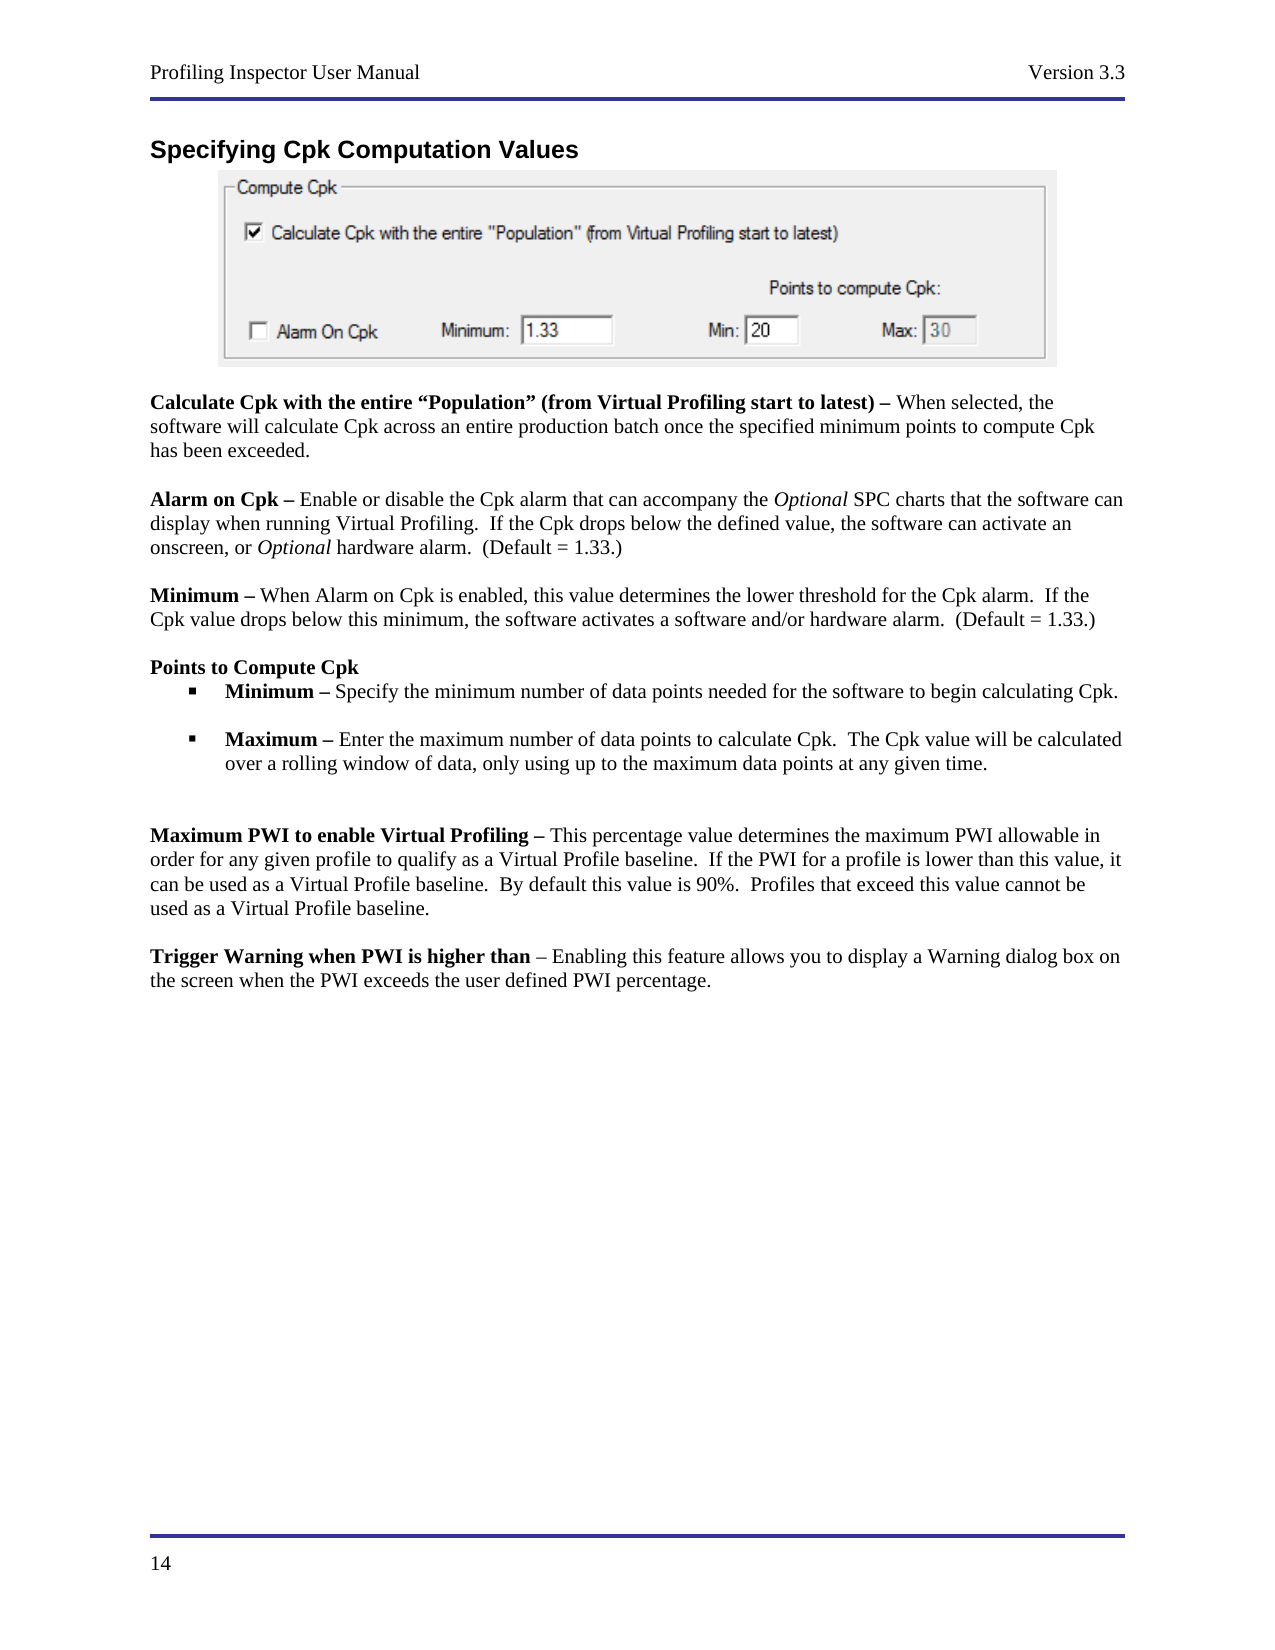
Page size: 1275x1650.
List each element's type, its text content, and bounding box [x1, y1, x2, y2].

list Maximum – Enter the maximum number of data points to calculate Cpk. The Cpk value will be calculated over a rolling window of data, only using up to the maximum data points at any given time. [187, 727, 1125, 775]
text Minimum – When Alarm on Cpk is enabled, this value determines the lower threshold for the Cpk alarm. If the Cpk value drops below this minimum, the software activates a software and/or hardware alarm. (Default = 1.33.) [150, 583, 1125, 631]
text Alarm on Cpk – Enable or disable the Cpk alarm that can accompany the Optional SPC charts that the software can display when running Virtual Profiling. If the Cpk drops below the defined value, the software can activate an onscreen, or Optional hardware alarm. (Default = 1.33.) [150, 486, 1125, 559]
text Calculate Cpk with the entire “Population” (from Virtual Profiling start to latest) – When selected, the software will calculate Cpk across an entire production batch once the specified minimum points to compute Cpk has been exceeded. [150, 390, 1125, 462]
picture [218, 170, 1057, 367]
list Minimum – Specify the minimum number of data points needed for the software to begin calculating Cpk. [187, 679, 1125, 703]
text Trigger Warning when PWI is higher than – Enabling this feature allows you to display a Warning dialog box on the screen when the PWI exceeds the user defined PWI percentage. [150, 944, 1125, 992]
text Points to Compute Cpk [150, 655, 1125, 679]
subtitle Specifying Cpk Computation Values [150, 135, 1125, 164]
text Maximum PWI to enable Virtual Profiling – This percentage value determines the maximum PWI allowable in order for any given profile to qualify as a Virtual Profile baseline. If the PWI for a profile is lower than this value, it can be used as a Virtual Profile baseline. By default this value is 90%. Profiles that exceed this value cannot be used as a Virtual Profile baseline. [150, 823, 1125, 919]
